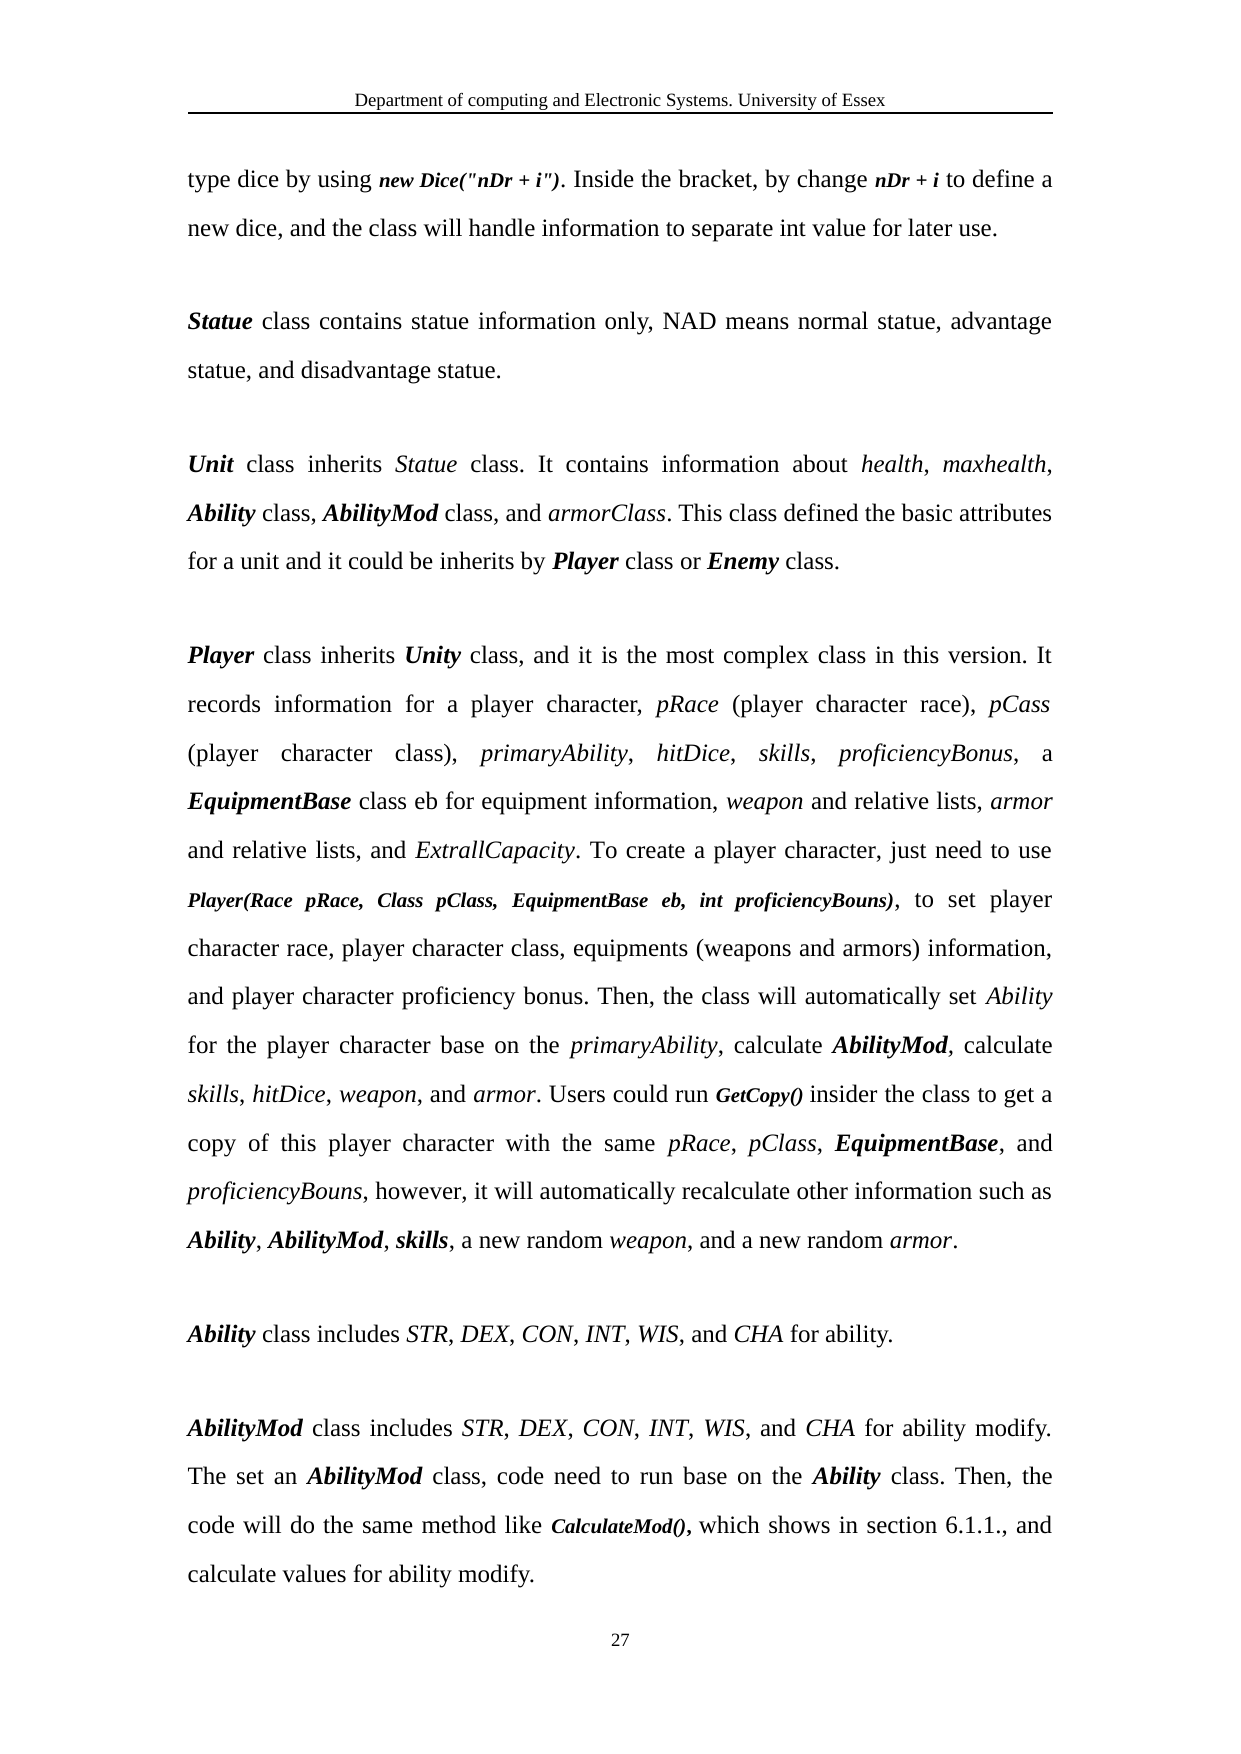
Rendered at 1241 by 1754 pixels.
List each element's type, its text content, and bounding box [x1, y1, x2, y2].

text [187, 162, 1053, 243]
text Ability class includes STR, DEX, CON, INT, WIS, and CHA for ability. [187, 1317, 1053, 1349]
text Statue class contains statue information only, NAD means normal statue, advantage statue, and disadvantage statue. [187, 304, 1053, 386]
text AbilityMod class includes STR, DEX, CON, INT, WIS, and CHA for ability modify. The set an AbilityMod class, code need to run base on the Ability class. Then, the code will do the same method like CalculateMod(), which shows in section 6.1.1., and calculate values for ability modify. [187, 1411, 1053, 1589]
text Unit class inherits Statue class. It contains information about health, maxhealth, Ability class, AbilityMod class, and armorClass. This class defined the basic attributes for a unit and it could be inherits by Player class or Enemy class. [187, 447, 1053, 577]
text Player class inherits Unity class, and it is the most complex class in this version. It records information for a player character, pRace (player character race), pCass (player character class), primaryAbility, hitDice, skills, proficiencyBonus, a EquipmentBase class eb for equipment information, weapon and relative lists, armor and relative lists, and ExtrallCapacity. To create a player character, just need to use Player(Race pRace, Class pClass, EquipmentBase eb, int proficiencyBouns), to set player character race, player character class, equipments (weapons and armors) information, and player character proficiency bonus. Then, the class will automatically set Ability for the player character base on the primaryAbility, calculate AbilityMod, calculate skills, hitDice, weapon, and armor. Users could run GetCopy() insider the class to get a copy of this player character with the same pRace, pClass, EquipmentBase, and proficiencyBouns, however, it will automatically recalculate other information such as Ability, AbilityMod, skills, a new random weapon, and a new random armor. [187, 638, 1053, 1256]
